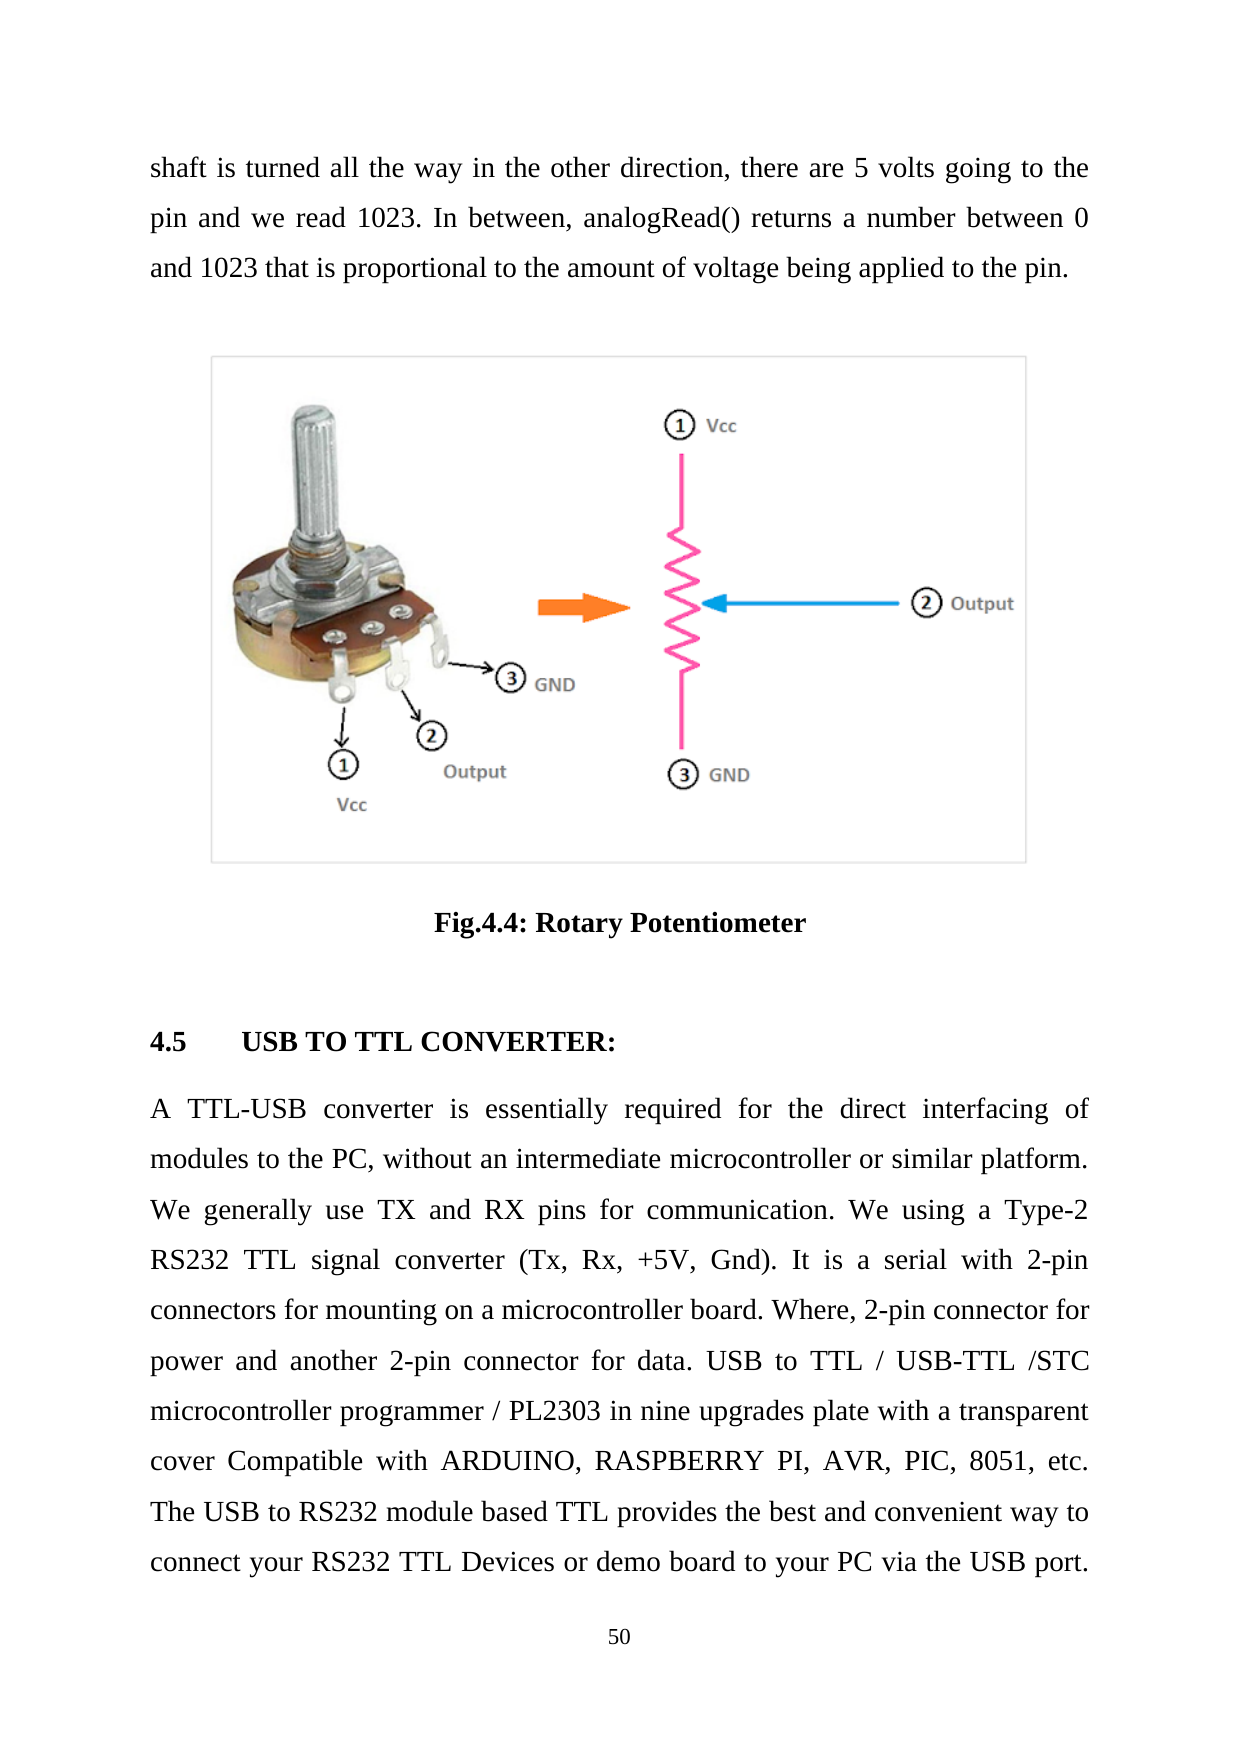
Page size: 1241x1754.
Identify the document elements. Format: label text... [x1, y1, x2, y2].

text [150, 150, 1090, 284]
list USB TO TTL CONVERTER: [150, 1024, 1090, 1058]
list Fig.4.4: Rotary Potentiometer [150, 905, 1090, 939]
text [150, 1091, 1090, 1578]
picture [207, 352, 1033, 873]
